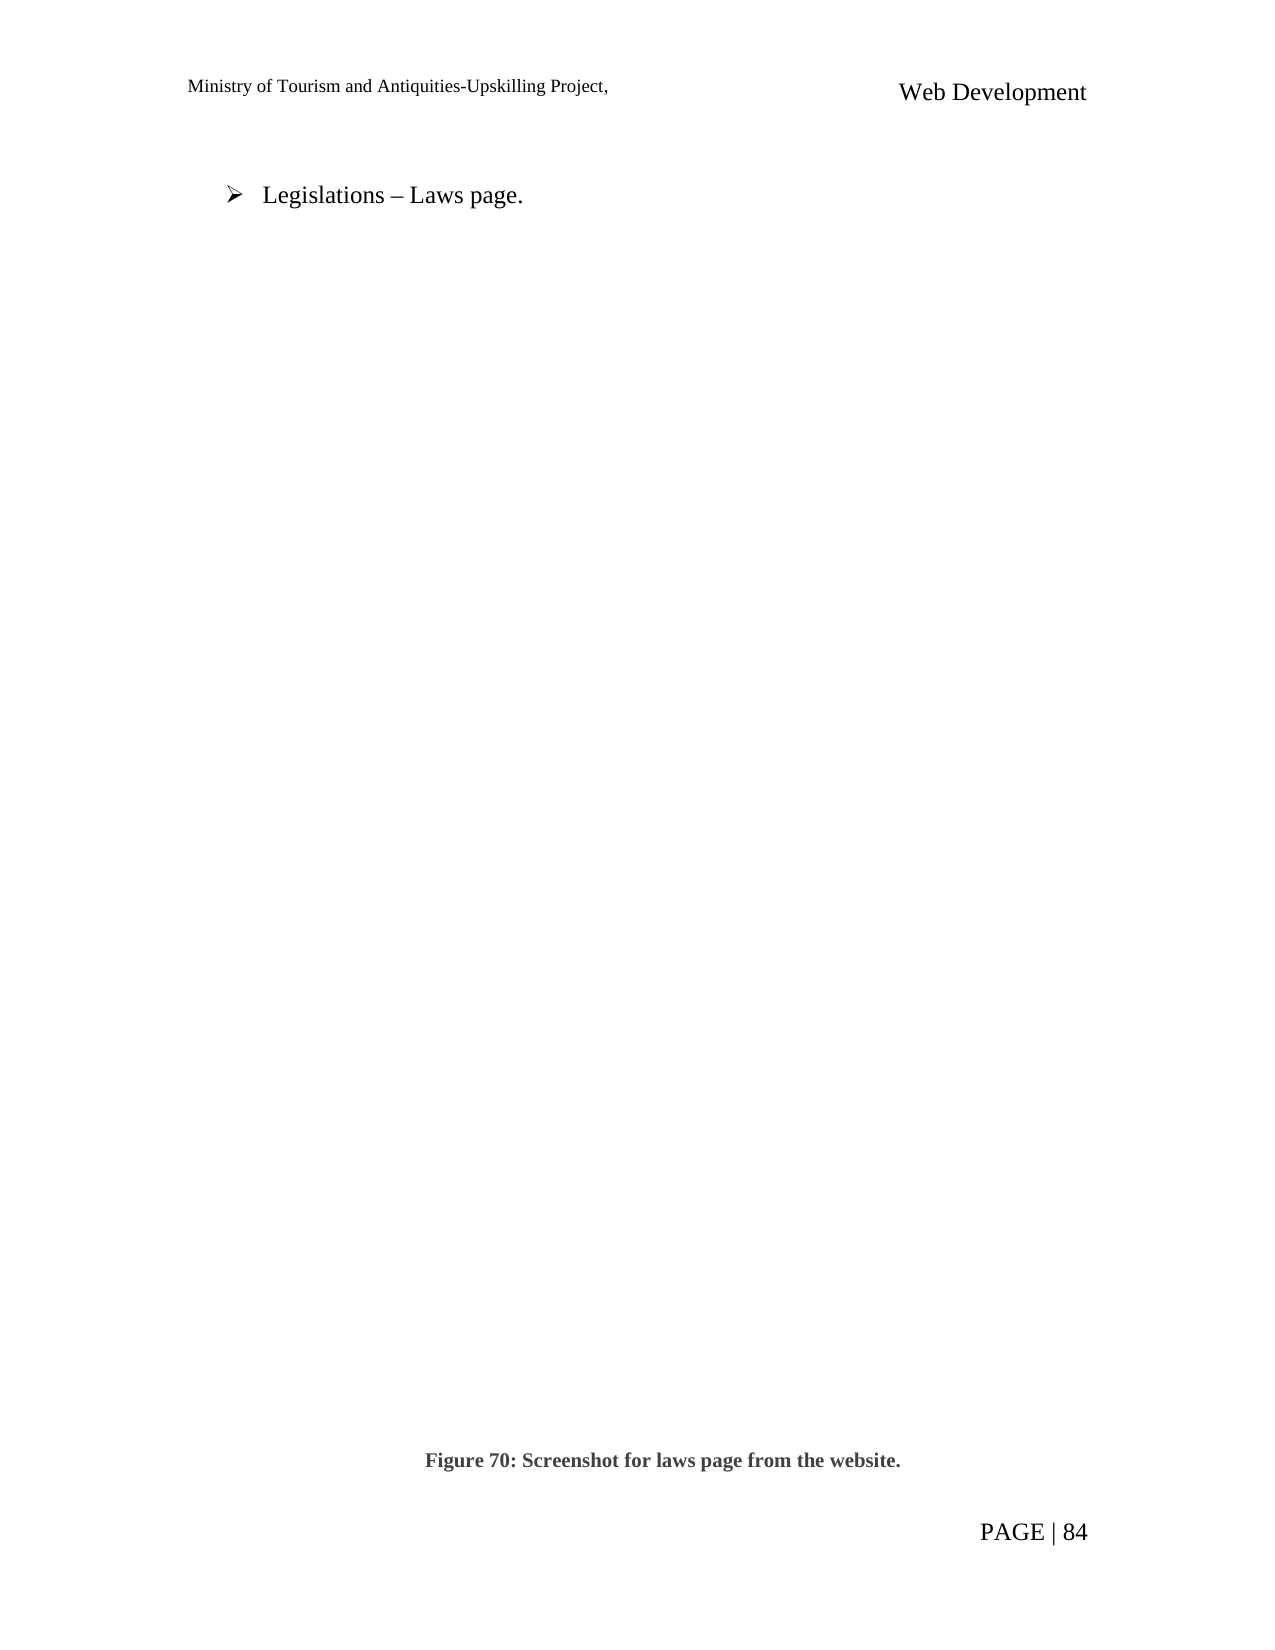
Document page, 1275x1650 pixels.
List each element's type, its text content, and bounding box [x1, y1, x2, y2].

list Legislations – Laws page. [225, 180, 1087, 209]
